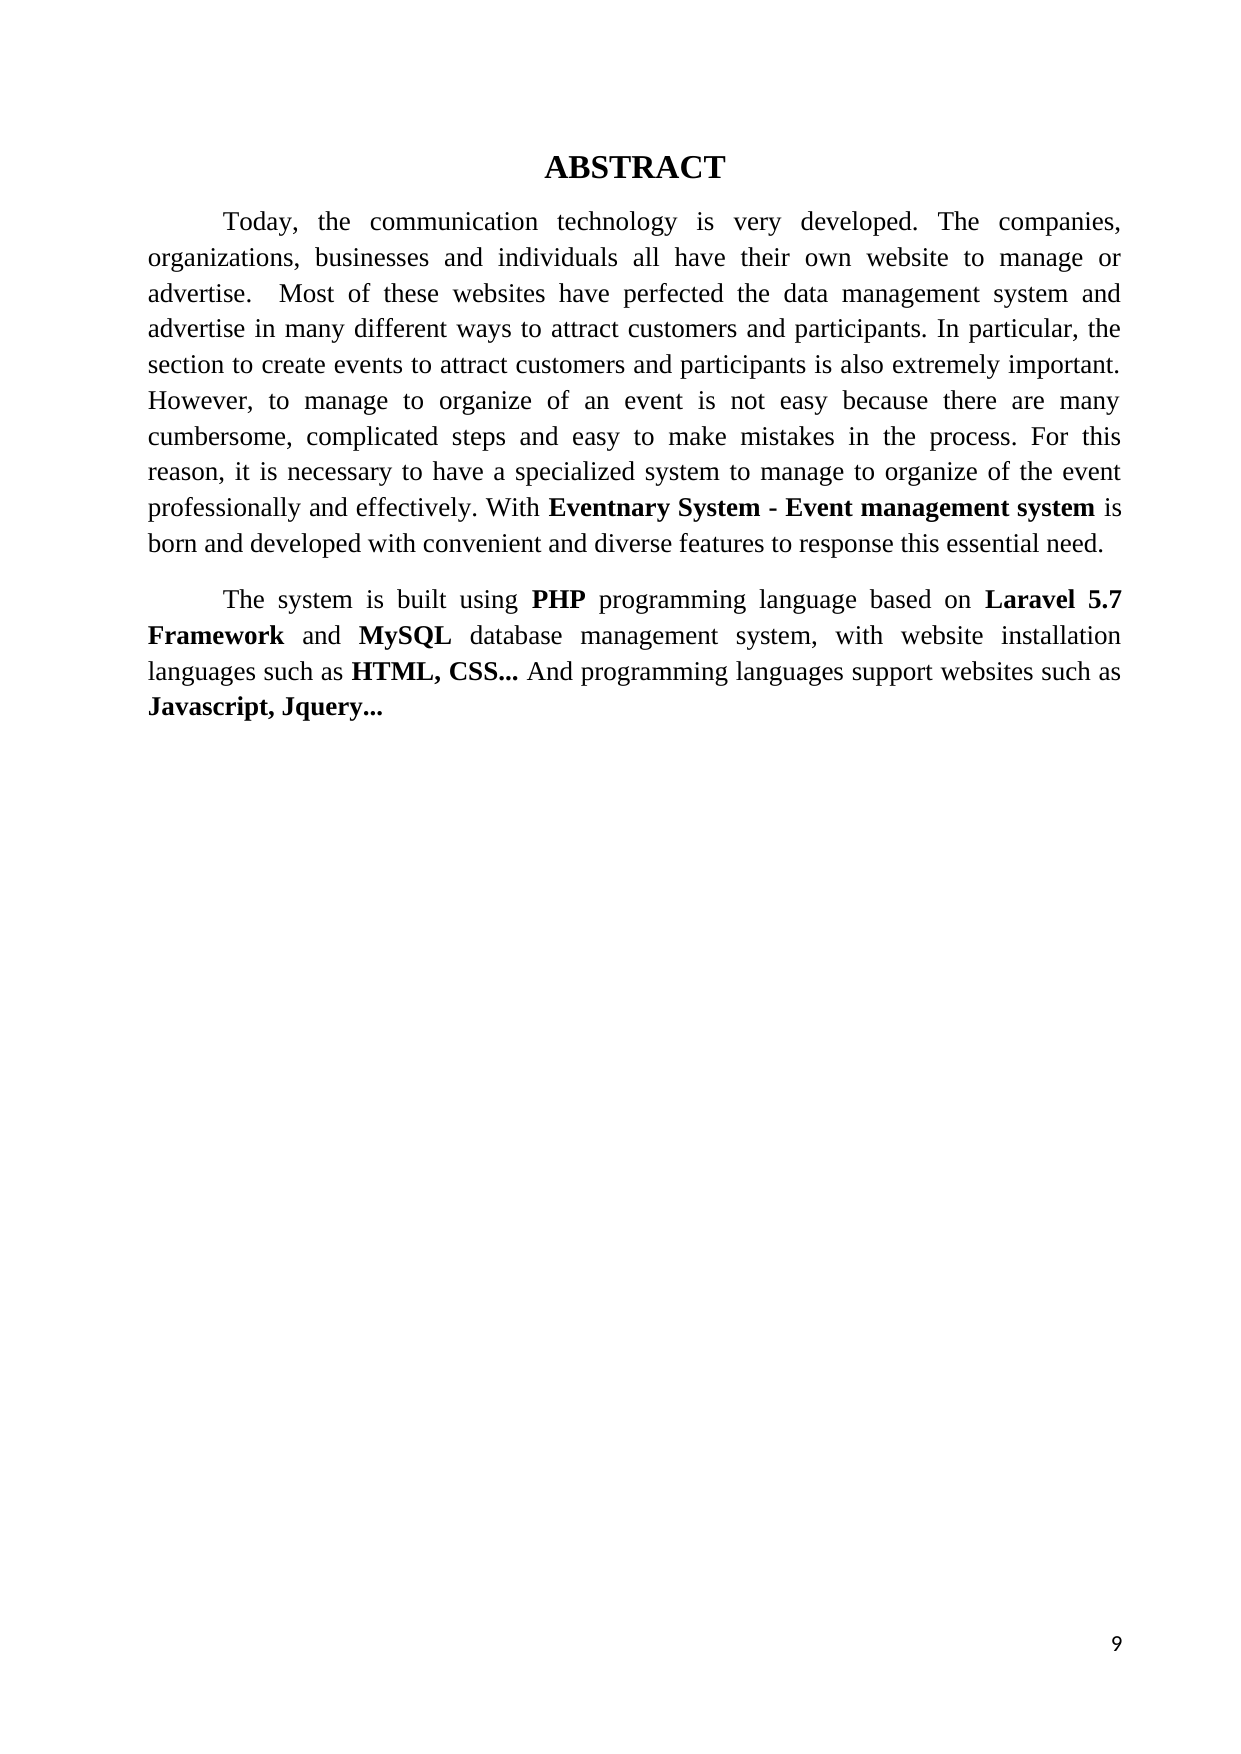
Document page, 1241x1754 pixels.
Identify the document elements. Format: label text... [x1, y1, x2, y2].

text Today, the communication technology is very developed. The companies, organizations, businesses and individuals all have their own website to manage or advertise. Most of these websites have perfected the data management system and advertise in many different ways to attract customers and participants. In particular, the section to create events to attract customers and participants is also extremely important. However, to manage to organize of an event is not easy because there are many cumbersome, complicated steps and easy to make mistakes in the process. For this reason, it is necessary to have a specialized system to manage to organize of the event professionally and effectively. With Eventnary System - Event management system is born and developed with convenient and diverse features to response this essential need. [148, 205, 1122, 558]
subtitle ABSTRACT [148, 148, 1122, 186]
text The system is built using PHP programming language based on Laravel 5.7 Framework and MySQL database management system, with website installation languages such as HTML, CSS... And programming languages support websites such as Javascript, Jquery... [148, 583, 1122, 722]
